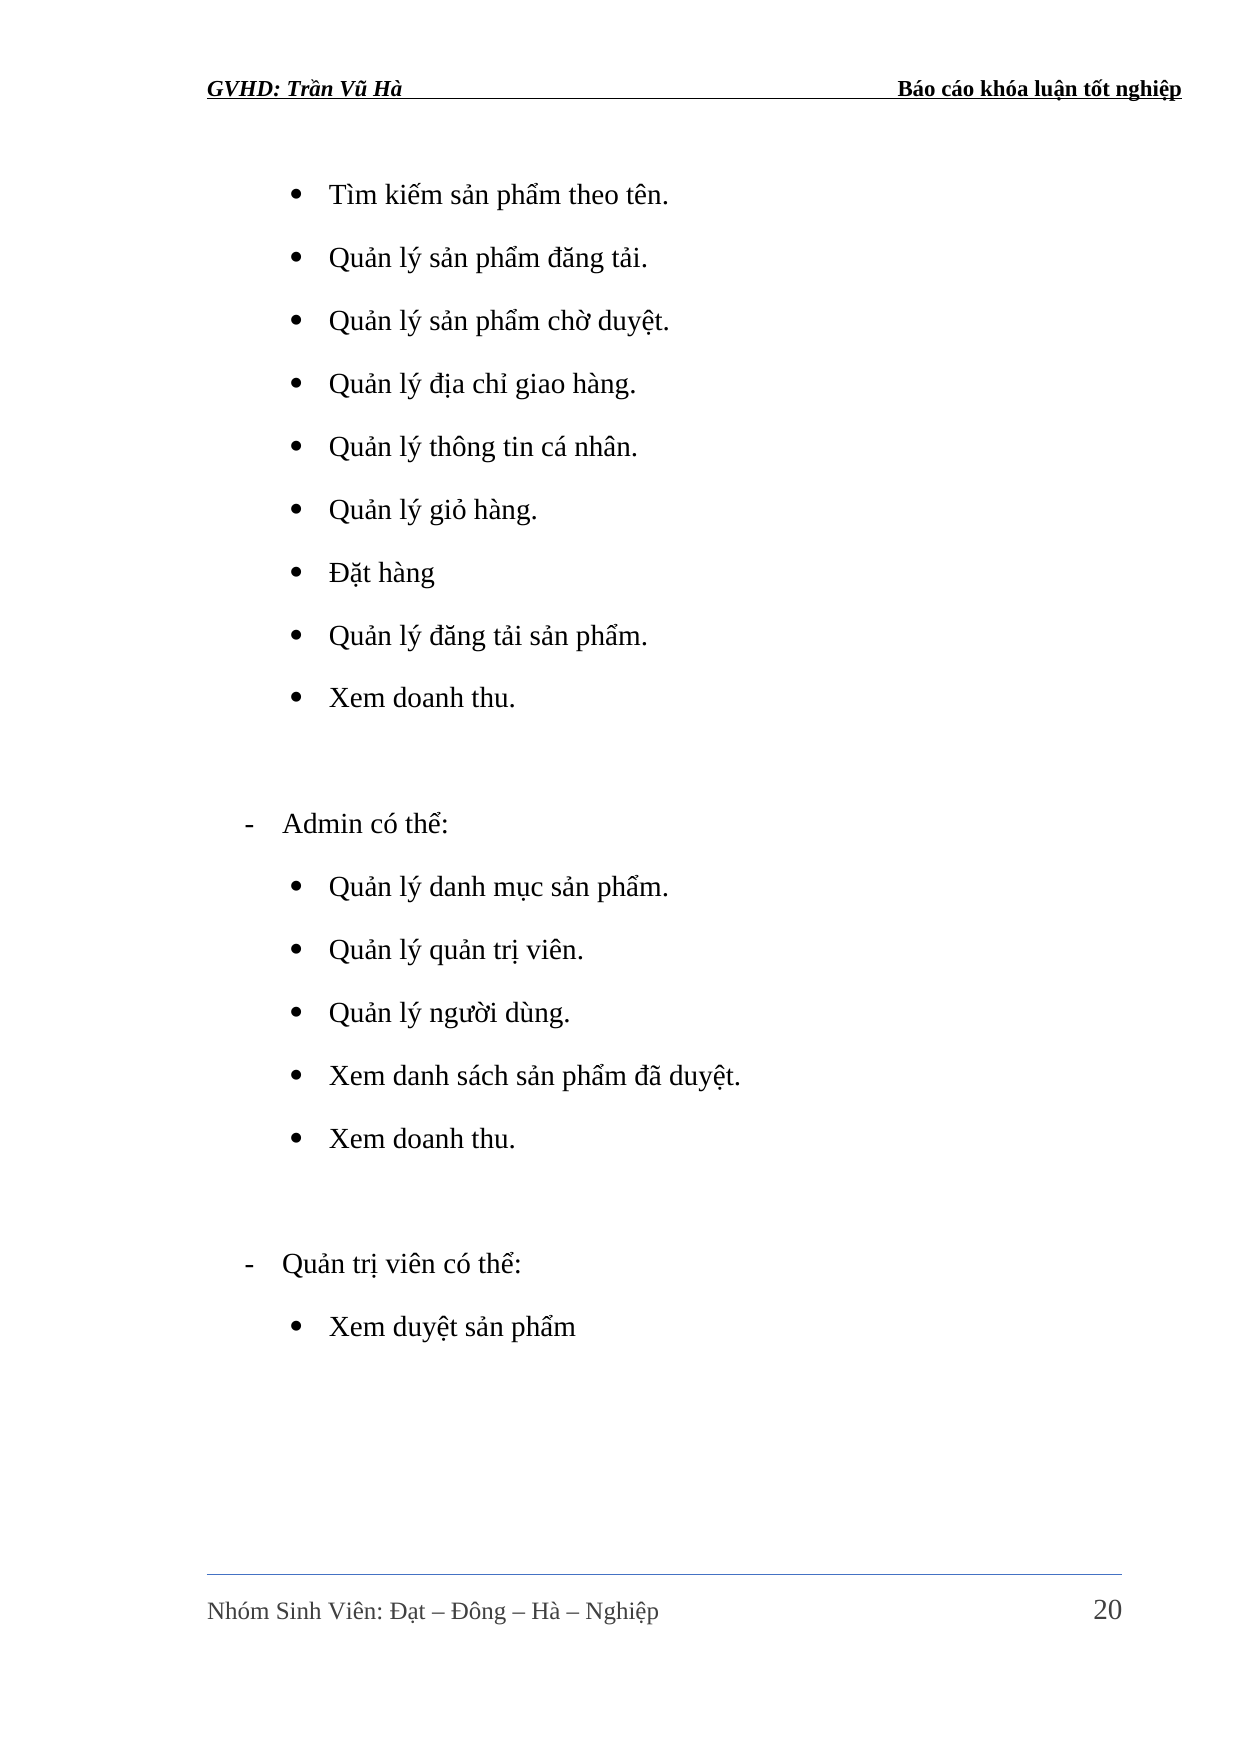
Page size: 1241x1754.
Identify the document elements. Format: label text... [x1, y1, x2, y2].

list Quản lý đăng tải sản phẩm. [291, 618, 1122, 651]
list Quản lý thông tin cá nhân. [291, 429, 1122, 462]
list Xem doanh thu. [291, 681, 1122, 714]
list Admin có thể: [244, 806, 1122, 840]
list Đặt hàng [291, 555, 1122, 588]
list Quản lý giỏ hàng. [291, 492, 1122, 525]
list Quản trị viên có thể: [244, 1246, 1122, 1280]
list Tìm kiếm sản phẩm theo tên. [291, 177, 1122, 211]
list Quản lý sản phẩm đăng tải. [291, 240, 1122, 274]
list Quản lý quản trị viên. [291, 932, 1122, 966]
list Quản lý người dùng. [291, 995, 1122, 1028]
list Quản lý danh mục sản phẩm. [291, 869, 1122, 903]
list Xem doanh thu. [291, 1121, 1122, 1154]
list Xem duyệt sản phẩm [291, 1309, 1122, 1343]
list Xem danh sách sản phẩm đã duyệt. [291, 1058, 1122, 1091]
list Quản lý sản phẩm chờ duyệt. [291, 303, 1122, 337]
list Quản lý địa chỉ giao hàng. [291, 366, 1122, 399]
